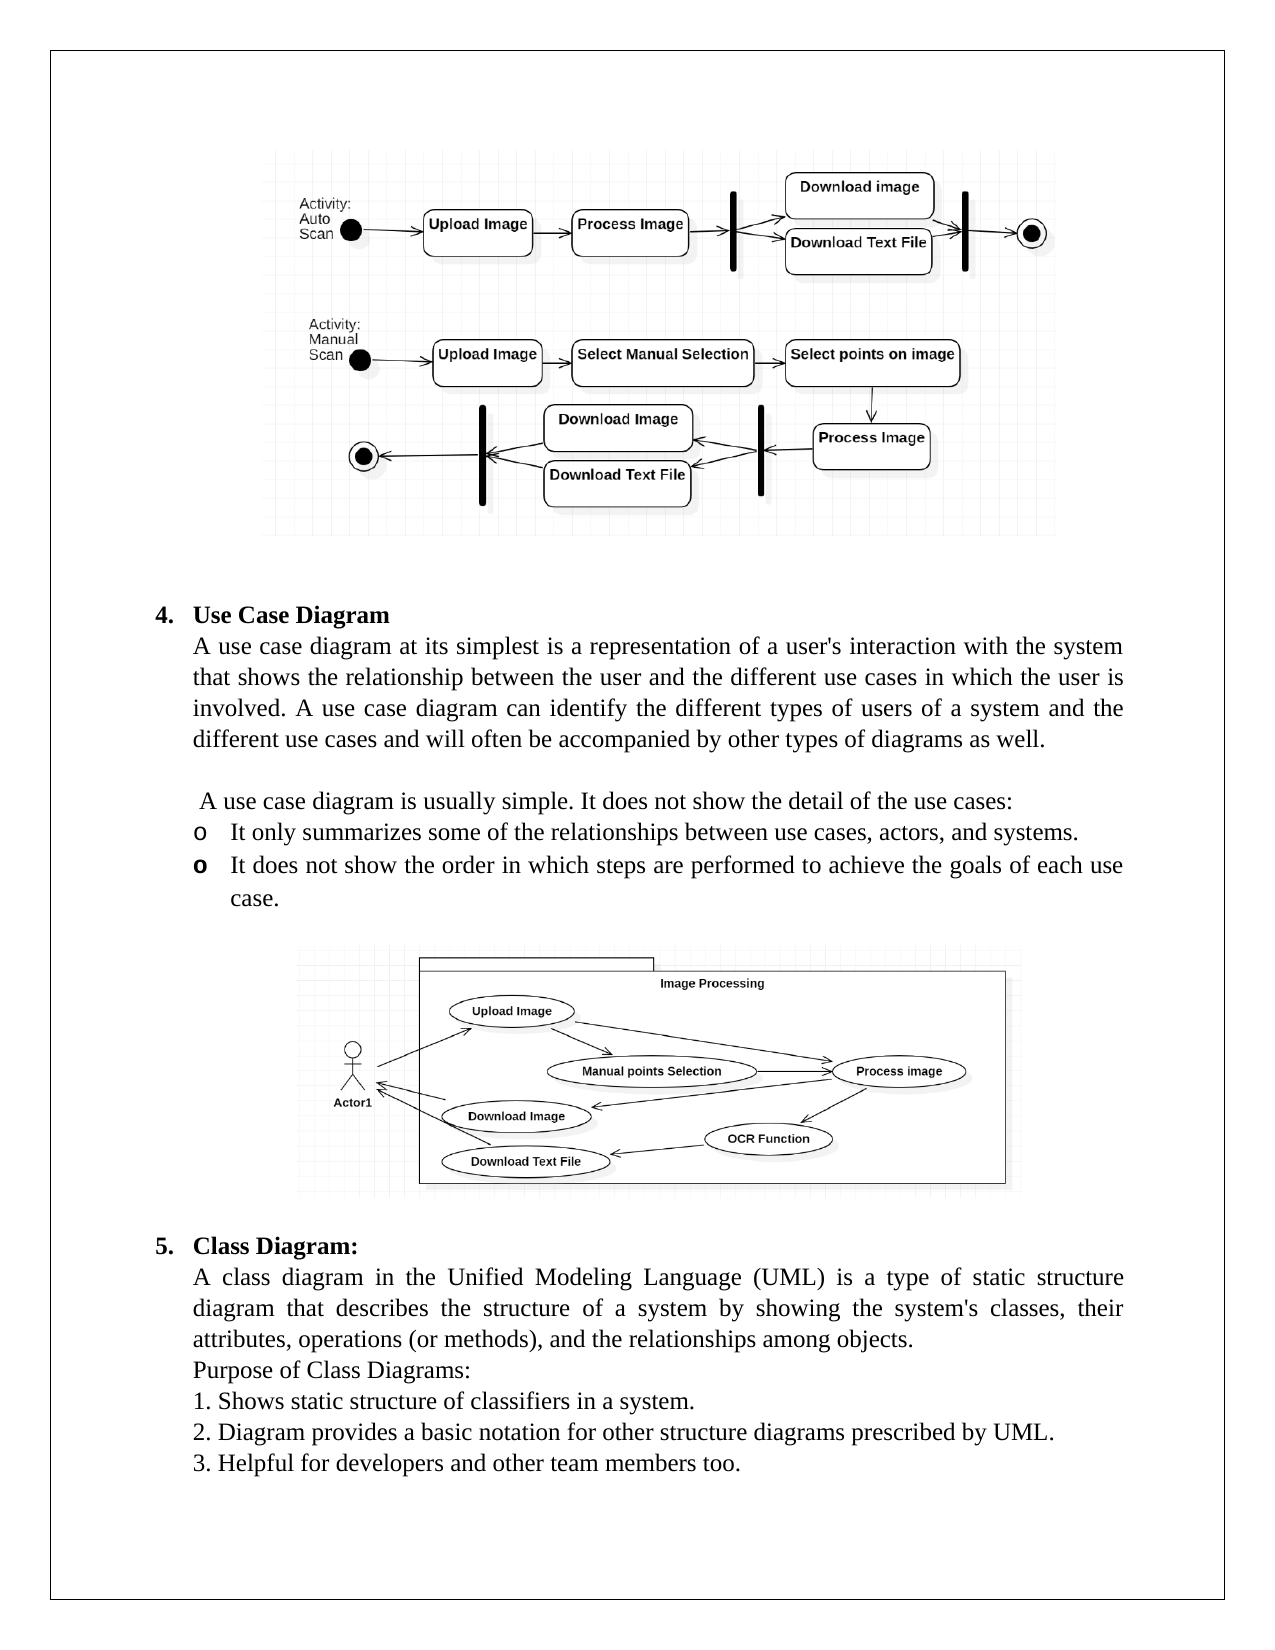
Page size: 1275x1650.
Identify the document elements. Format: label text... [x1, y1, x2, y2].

list Purpose of Class Diagrams: [193, 1355, 1125, 1384]
list 2. Diagram provides a basic notation for other structure diagrams prescribed by UML. [193, 1417, 1125, 1446]
list A use case diagram at its simplest is a representation of a user's interaction with the system that shows the relationship between the user and the different use cases in which the user is involved. A use case diagram can identify the different types of users of a system and the different use cases and will often be accompanied by other types of diagrams as well. [193, 631, 1125, 753]
picture [296, 945, 1022, 1198]
list It does not show the order in which steps are performed to achieve the goals of each use case. [193, 850, 1125, 912]
list A use case diagram is usually simple. It does not show the detail of the use cases: [193, 786, 1125, 815]
list Class Diagram: [155, 1231, 1125, 1260]
list A class diagram in the Unified Modeling Language (UML) is a type of static structure diagram that describes the structure of a system by showing the system's classes, their attributes, operations (or methods), and the relationships among objects. [193, 1262, 1125, 1353]
list 1. Shows static structure of classifiers in a system. [193, 1386, 1125, 1415]
list Use Case Diagram [155, 600, 1125, 628]
list It only summarizes some of the relationships between use cases, actors, and systems. [193, 817, 1125, 848]
list 3. Helpful for developers and other team members too. [193, 1448, 1125, 1477]
picture [261, 150, 1057, 536]
